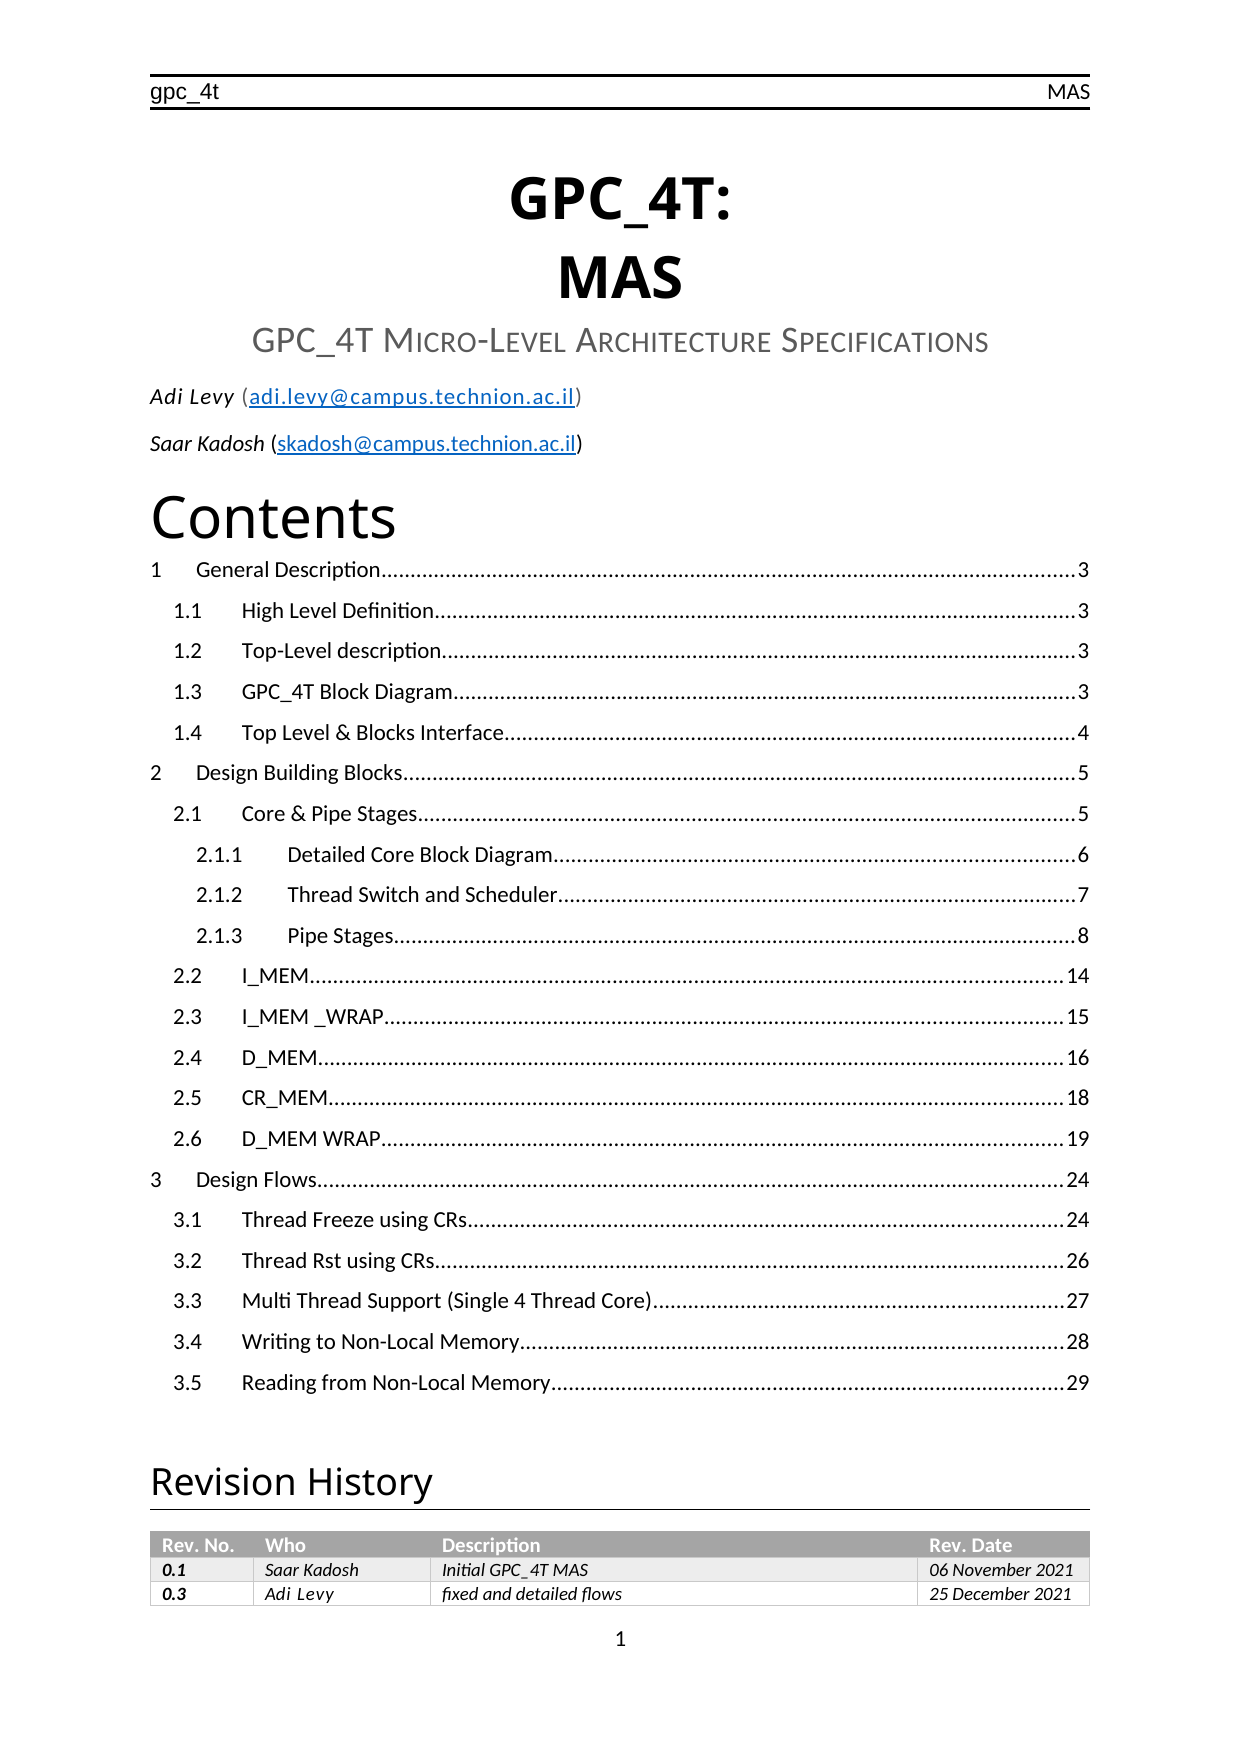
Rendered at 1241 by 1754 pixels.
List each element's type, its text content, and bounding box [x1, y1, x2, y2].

table_header Rev. No. [151, 1532, 253, 1557]
table_header Rev. Date [918, 1532, 1089, 1557]
text Revision History [150, 1455, 1090, 1509]
table_header Who [254, 1532, 430, 1557]
table_cell 25 December 2021 [918, 1582, 1089, 1605]
table_cell 0.1 [151, 1558, 253, 1581]
subtitle GPC_4T Micro-Level Architecture Specifications [150, 316, 1090, 362]
title GPC_4T: MAS [150, 157, 1090, 316]
table_cell Initial GPC_4T MAS [431, 1558, 917, 1581]
table_cell 06 November 2021 [918, 1558, 1089, 1581]
table_cell Adi Levy [254, 1582, 430, 1605]
table_cell fixed and detailed flows [431, 1582, 917, 1605]
table_cell 0.3 [151, 1582, 253, 1605]
subtitle Adi Levy (adi.levy@campus.technion.ac.il) [150, 382, 1090, 410]
text Saar Kadosh (skadosh@campus.technion.ac.il) [150, 429, 1090, 457]
table_cell Saar Kadosh [254, 1558, 430, 1581]
table_header Description [431, 1532, 917, 1557]
